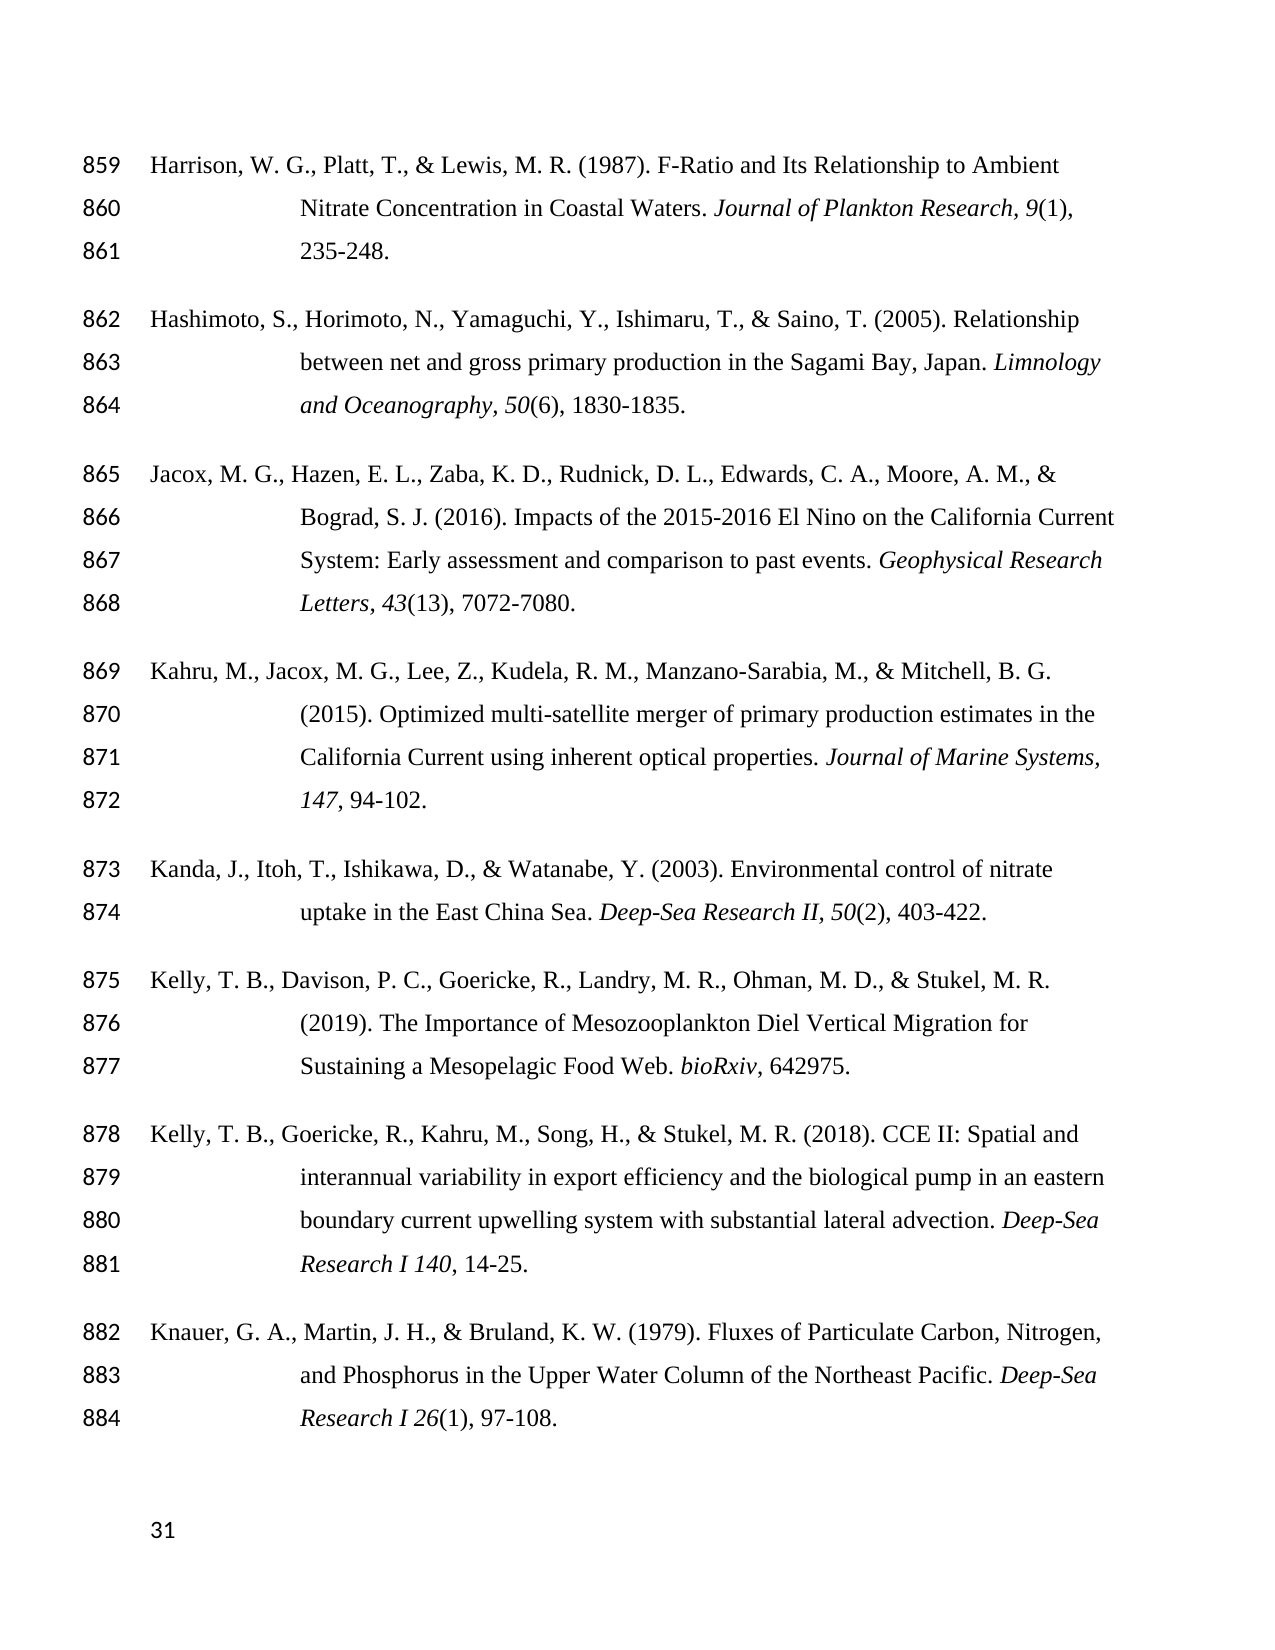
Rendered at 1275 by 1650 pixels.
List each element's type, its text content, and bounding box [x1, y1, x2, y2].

text Kanda, J., Itoh, T., Ishikawa, D., & Watanabe, Y. (2003). Environmental control of nitrate uptake in the East China Sea. Deep-Sea Research II, 50(2), 403-422. [150, 854, 1125, 926]
text Harrison, W. G., Platt, T., & Lewis, M. R. (1987). F-Ratio and Its Relationship to Ambient Nitrate Concentration in Coastal Waters. Journal of Plankton Research, 9(1), 235-248. [150, 150, 1125, 265]
text Hashimoto, S., Horimoto, N., Yamaguchi, Y., Ishimaru, T., & Saino, T. (2005). Relationship between net and gross primary production in the Sagami Bay, Japan. Limnology and Oceanography, 50(6), 1830-1835. [150, 304, 1125, 419]
text Kahru, M., Jacox, M. G., Lee, Z., Kudela, R. M., Manzano-Sarabia, M., & Mitchell, B. G. (2015). Optimized multi-satellite merger of primary production estimates in the California Current using inherent optical properties. Journal of Marine Systems, 147, 94-102. [150, 656, 1125, 814]
text Kelly, T. B., Davison, P. C., Goericke, R., Landry, M. R., Ohman, M. D., & Stukel, M. R. (2019). The Importance of Mesozooplankton Diel Vertical Migration for Sustaining a Mesopelagic Food Web. bioRxiv, 642975. [150, 965, 1125, 1080]
text Kelly, T. B., Goericke, R., Kahru, M., Song, H., & Stukel, M. R. (2018). CCE II: Spatial and interannual variability in export efficiency and the biological pump in an eastern boundary current upwelling system with substantial lateral advection. Deep-Sea Research I 140, 14-25. [150, 1119, 1125, 1277]
text Knauer, G. A., Martin, J. H., & Bruland, K. W. (1979). Fluxes of Particulate Carbon, Nitrogen, and Phosphorus in the Upper Water Column of the Northeast Pacific. Deep-Sea Research I 26(1), 97-108. [150, 1317, 1125, 1432]
text Jacox, M. G., Hazen, E. L., Zaba, K. D., Rudnick, D. L., Edwards, C. A., Moore, A. M., & Bograd, S. J. (2016). Impacts of the 2015-2016 El Nino on the California Current System: Early assessment and comparison to past events. Geophysical Research Letters, 43(13), 7072-7080. [150, 459, 1125, 617]
